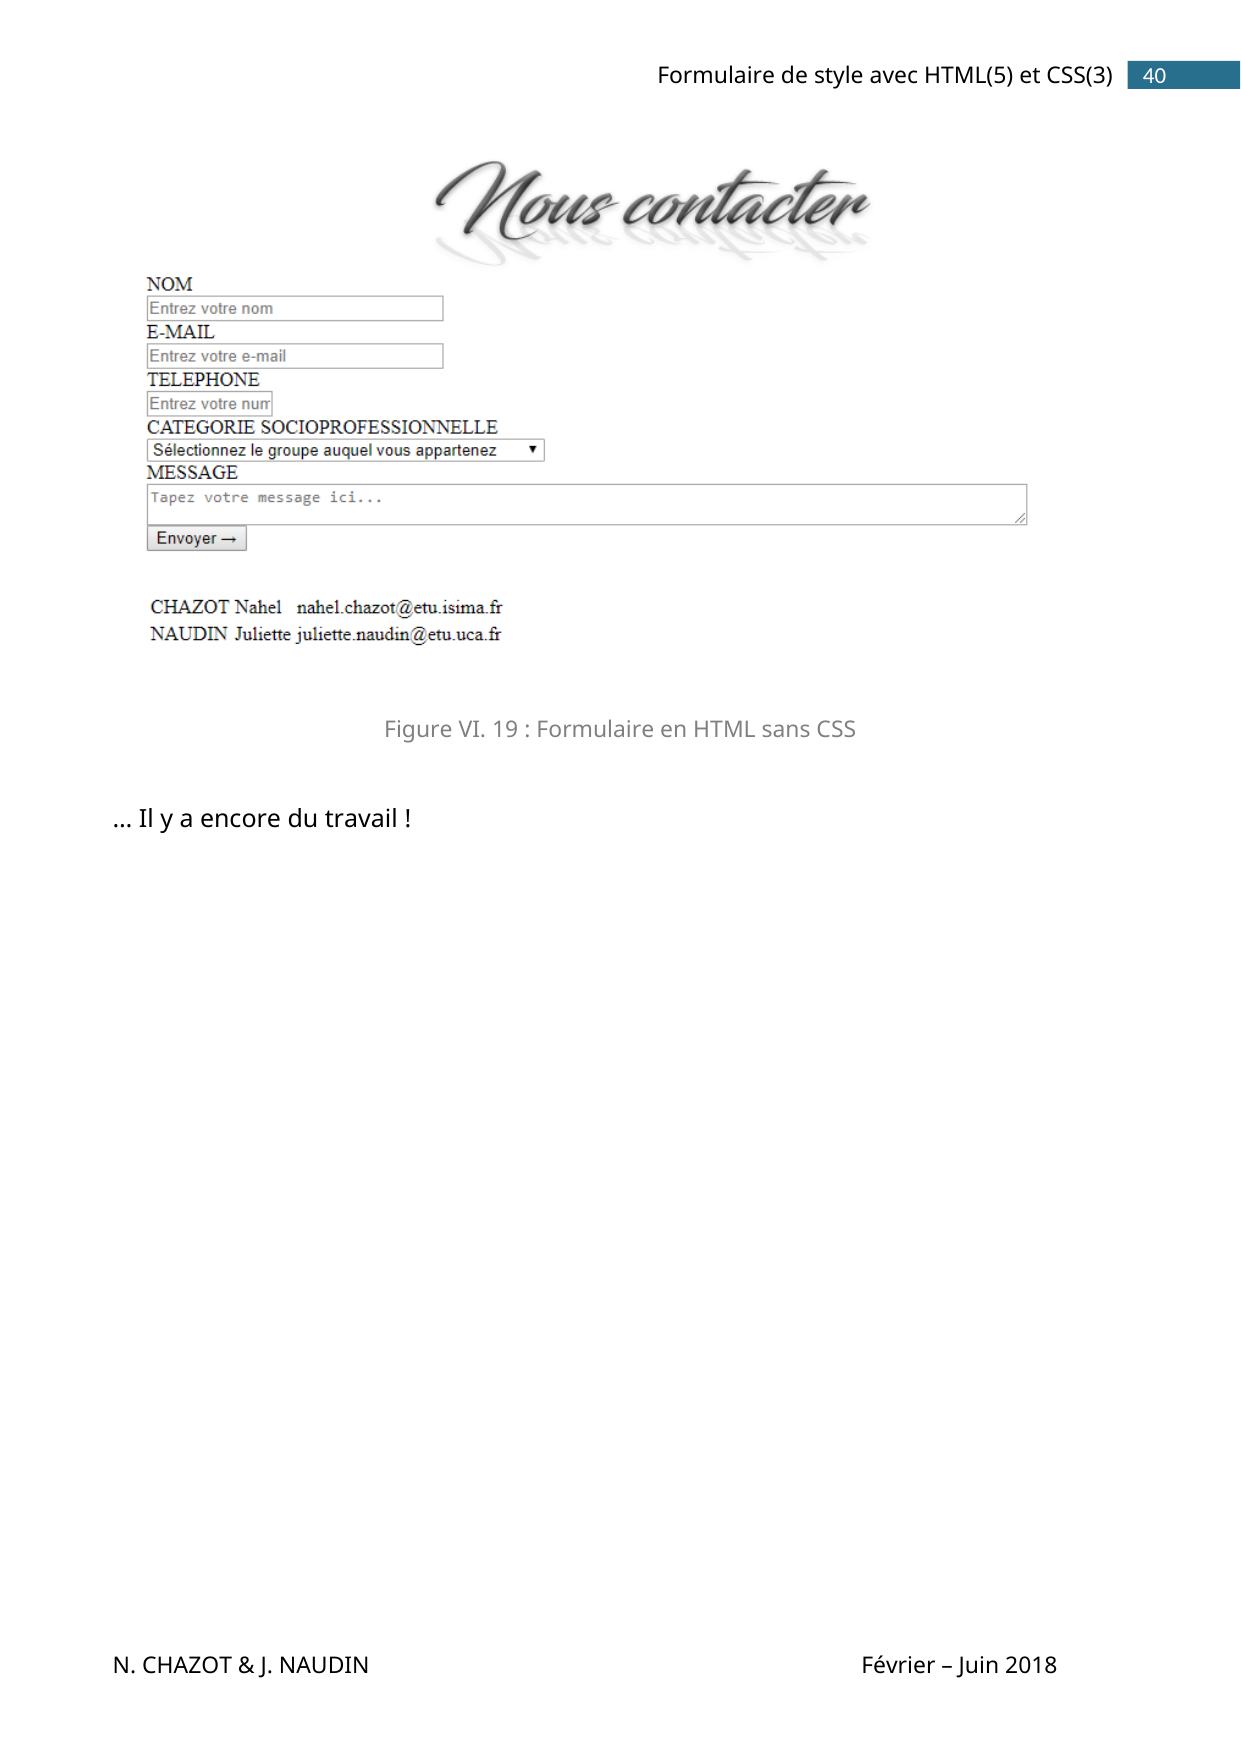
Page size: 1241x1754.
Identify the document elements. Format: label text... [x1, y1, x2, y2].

picture [140, 150, 1100, 694]
text Figure VI. 19 : Formulaire en HTML sans CSS [112, 713, 1128, 744]
text … Il y a encore du travail ! [112, 801, 1128, 834]
